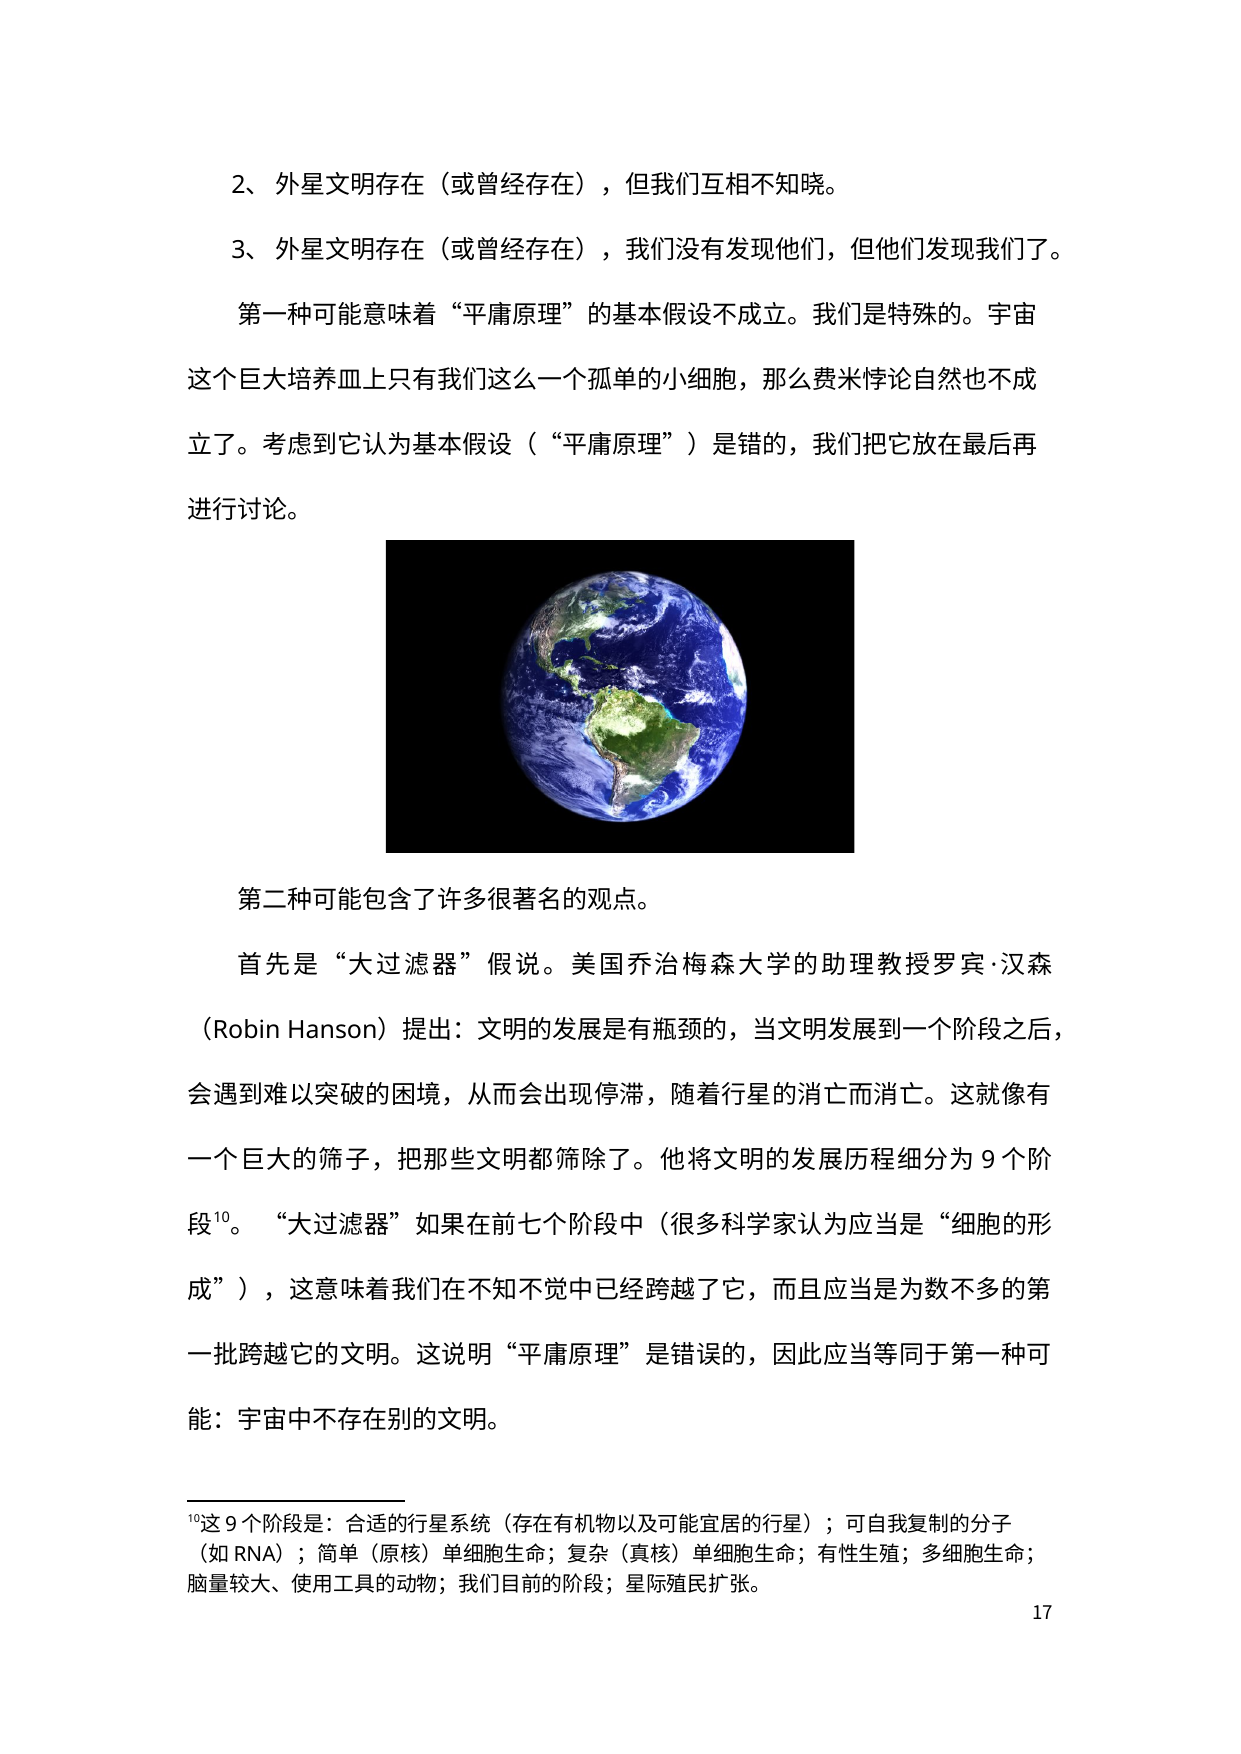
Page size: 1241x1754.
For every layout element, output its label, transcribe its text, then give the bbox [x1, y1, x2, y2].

text 首先是“大过滤器”假说。美国乔治梅森大学的助理教授罗宾·汉森（Robin Hanson）提出：文明的发展是有瓶颈的，当文明发展到一个阶段之后，会遇到难以突破的困境，从而会出现停滞，随着行星的消亡而消亡。这就像有一个巨大的筛子，把那些文明都筛除了。他将文明的发展历程细分为9个阶段。 “大过滤器”如果在前七个阶段中（很多科学家认为应当是“细胞的形成”），这意味着我们在不知不觉中已经跨越了它，而且应当是为数不多的第一批跨越它的文明。这说明“平庸原理”是错误的，因此应当等同于第一种可能：宇宙中不存在别的文明。 [187, 930, 1053, 1450]
text 第一种可能意味着“平庸原理”的基本假设不成立。我们是特殊的。宇宙这个巨大培养皿上只有我们这么一个孤单的小细胞，那么费米悖论自然也不成立了。考虑到它认为基本假设（“平庸原理”）是错的，我们把它放在最后再进行讨论。 [187, 280, 1053, 540]
list 外星文明存在（或曾经存在），我们没有发现他们，但他们发现我们了。 [231, 215, 1053, 280]
list 外星文明存在（或曾经存在），但我们互相不知晓。 [231, 150, 1053, 215]
picture [385, 540, 855, 853]
text 第二种可能包含了许多很著名的观点。 [187, 865, 1053, 930]
